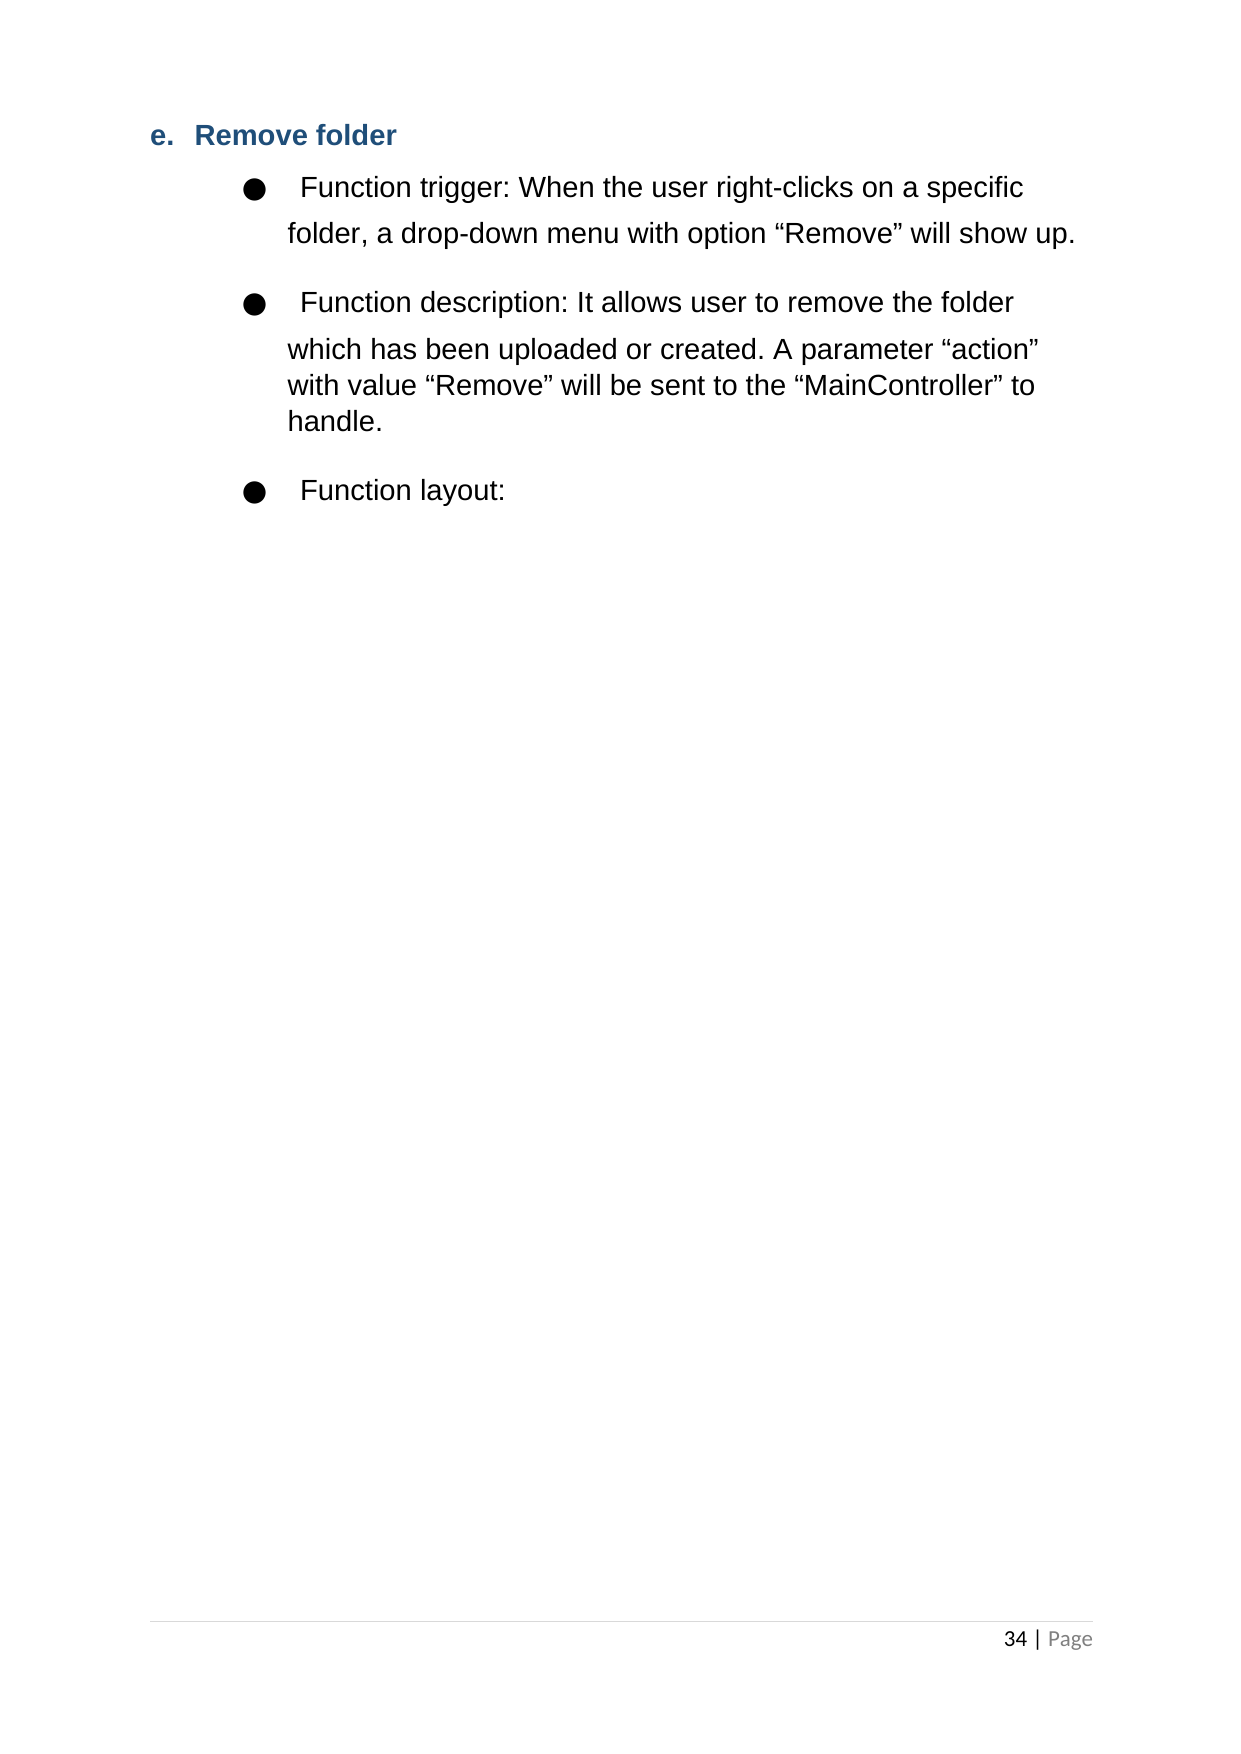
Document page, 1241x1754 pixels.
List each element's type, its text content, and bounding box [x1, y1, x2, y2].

list Function description: It allows user to remove the folder which has been uploaded or created. A parameter “action” with value “Remove” will be sent to the “MainController” to handle. [242, 269, 1093, 437]
list Function trigger: When the user right-clicks on a specific folder, a drop-down menu with option “Remove” will show up. [242, 154, 1093, 250]
list Function layout: [242, 457, 1093, 517]
subtitle Remove folder [150, 118, 1093, 151]
